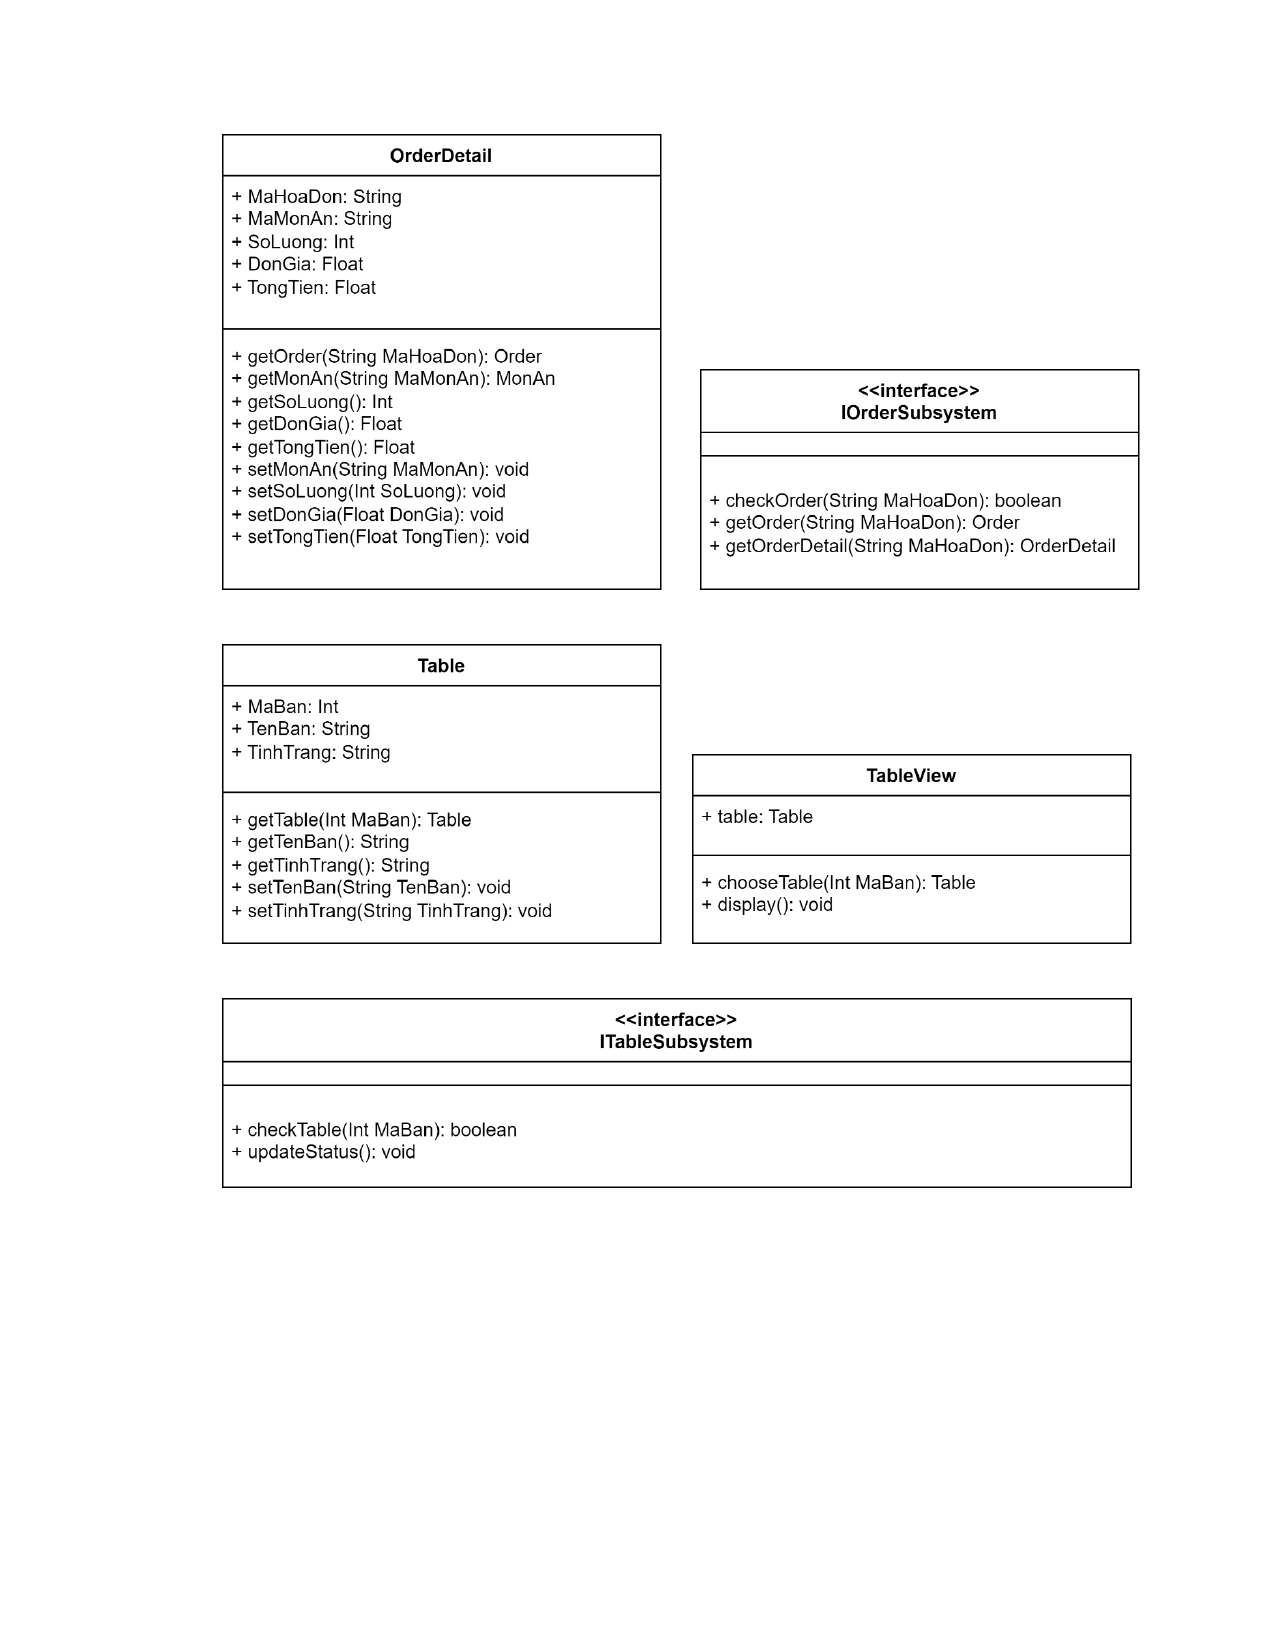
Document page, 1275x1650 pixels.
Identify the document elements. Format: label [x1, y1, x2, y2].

picture [206, 628, 1147, 964]
picture [684, 353, 1154, 610]
picture [206, 118, 677, 610]
picture [206, 982, 1148, 1208]
